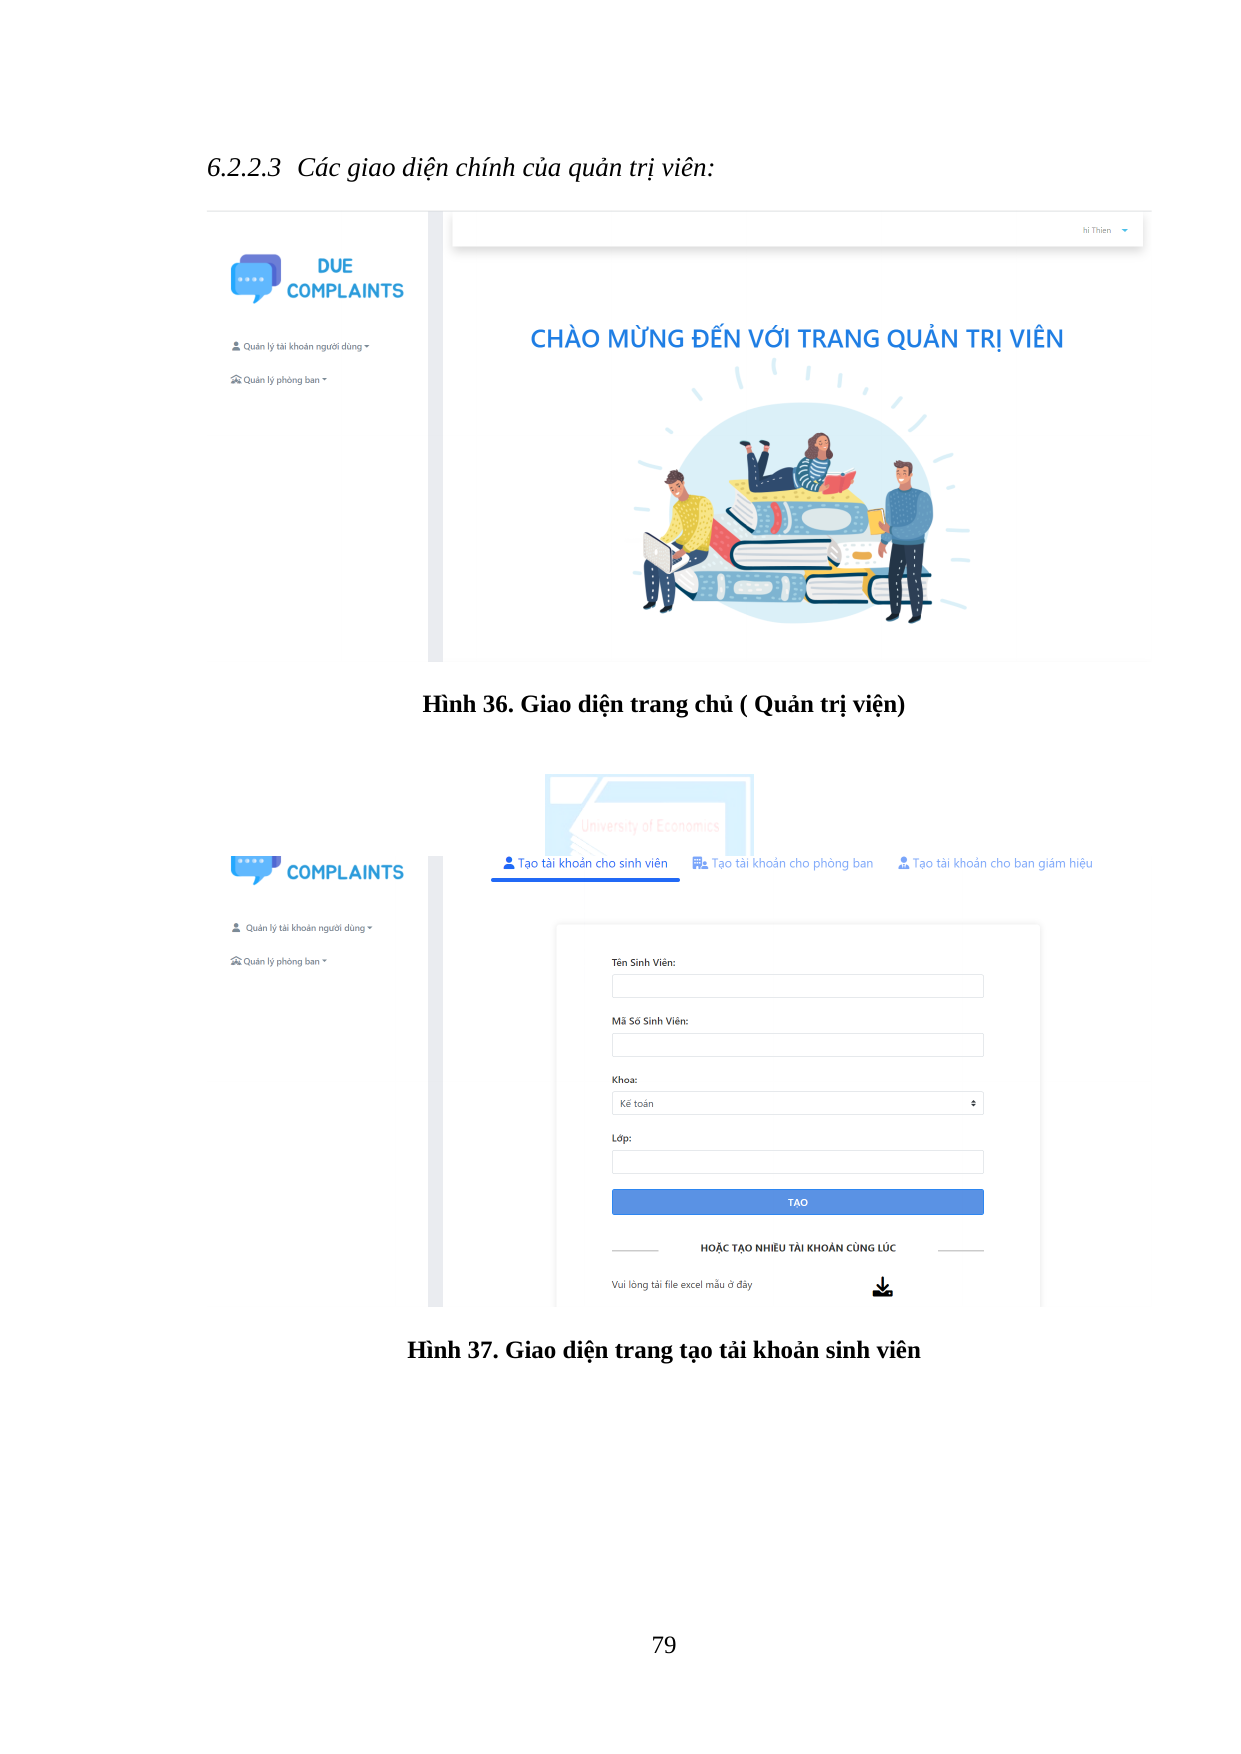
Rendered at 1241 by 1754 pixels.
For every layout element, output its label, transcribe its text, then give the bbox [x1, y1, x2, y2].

text Hình 37. Giao diện trang tạo tải khoản sinh viên [160, 1335, 1092, 1363]
picture [206, 856, 1152, 1307]
subtitle Các giao diện chính của quản trị viên: [207, 152, 1092, 183]
text Hình 36. Giao diện trang chủ ( Quản trị viện) [160, 689, 1092, 718]
picture [206, 210, 1152, 662]
